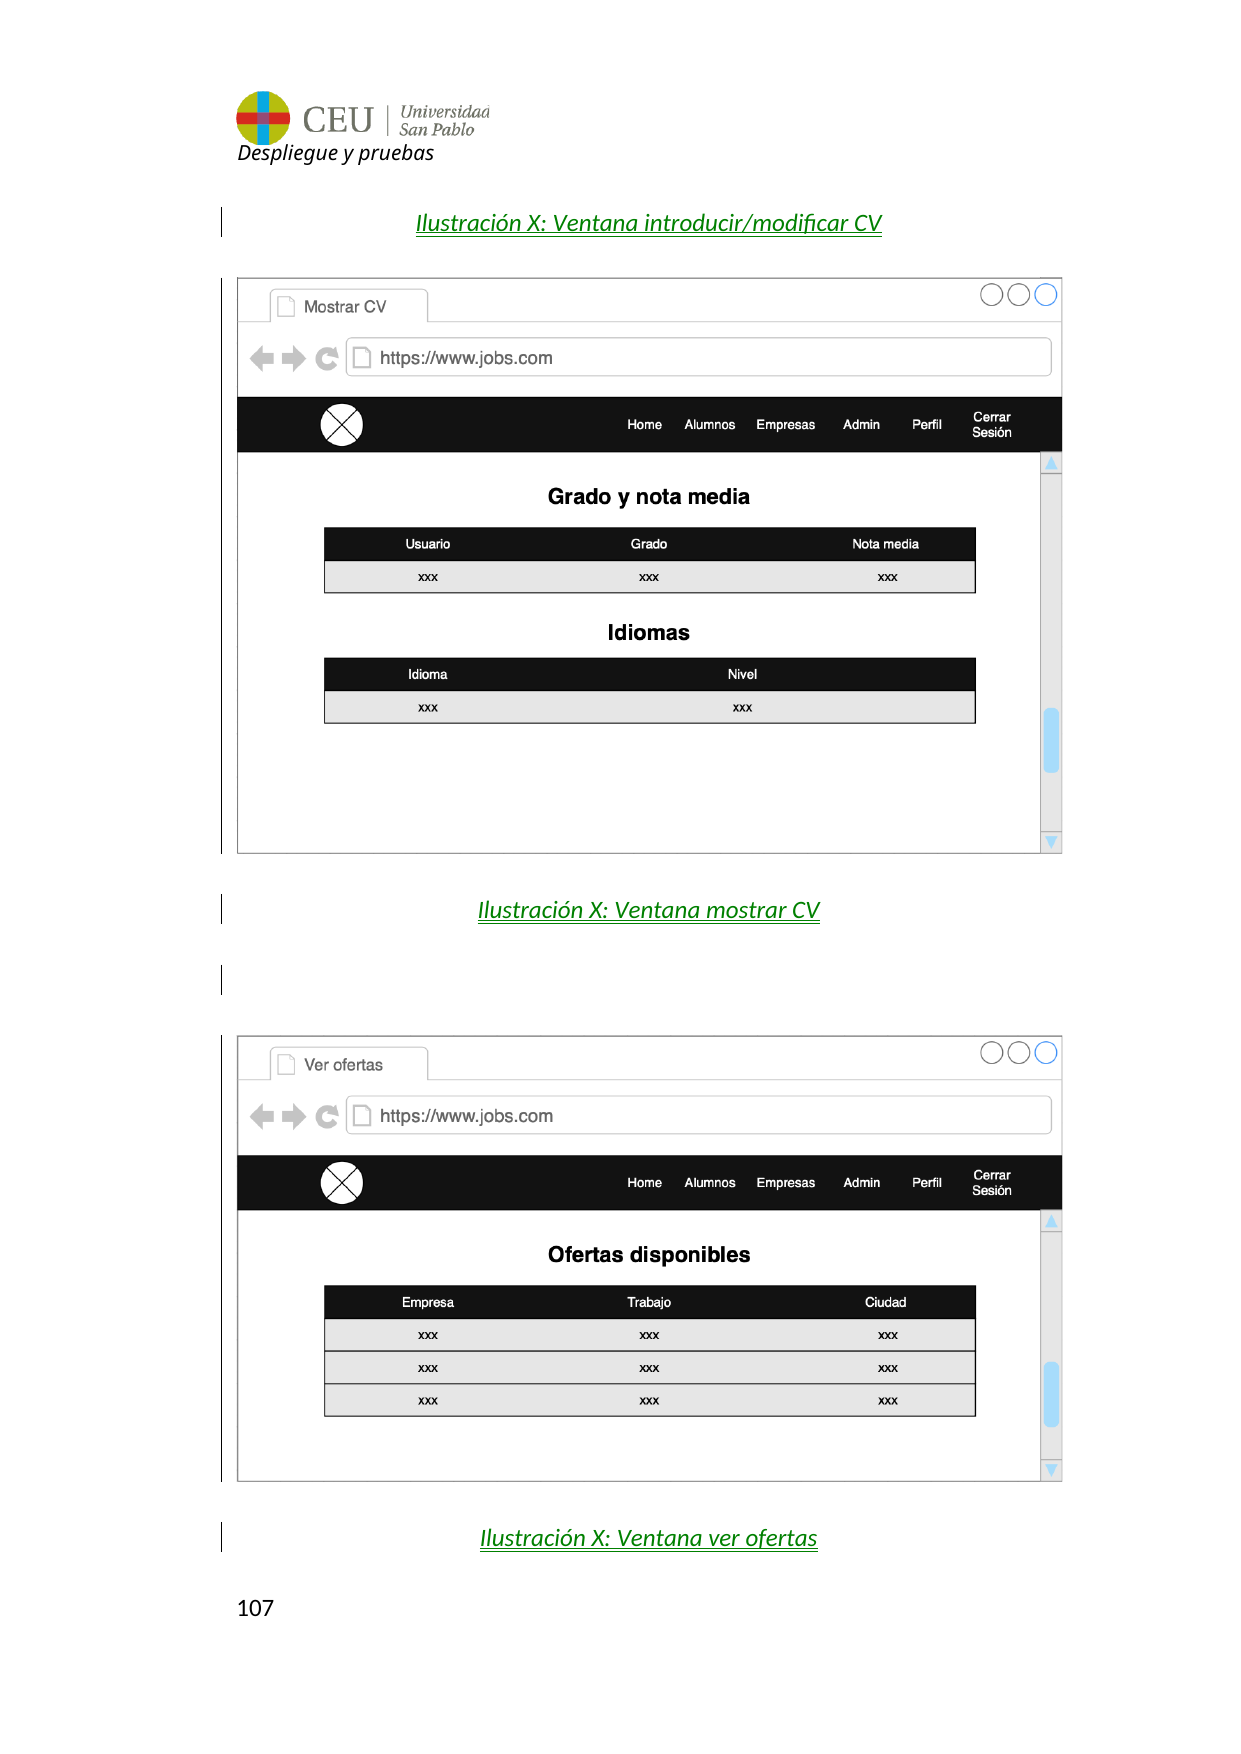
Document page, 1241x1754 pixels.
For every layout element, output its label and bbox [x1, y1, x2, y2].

picture [236, 1035, 1063, 1482]
picture [236, 277, 1063, 854]
picture [235, 89, 490, 146]
